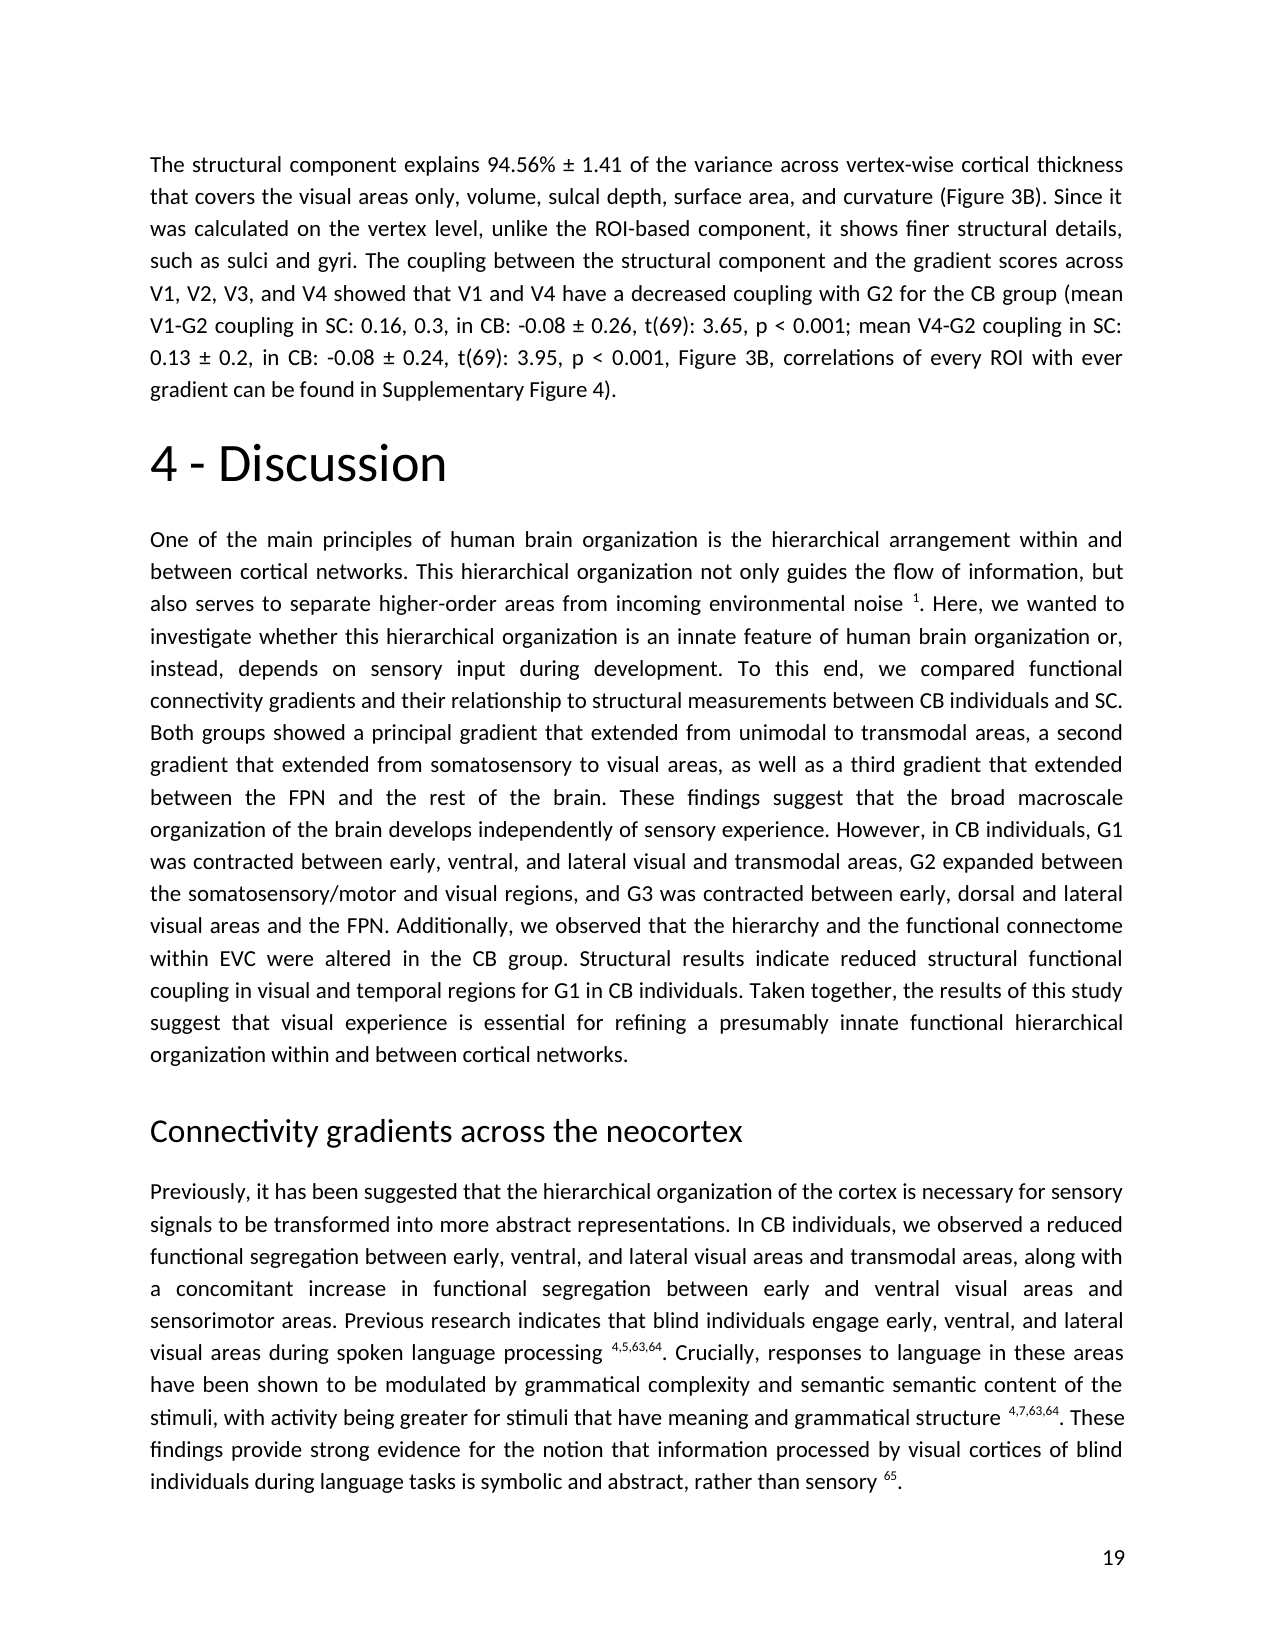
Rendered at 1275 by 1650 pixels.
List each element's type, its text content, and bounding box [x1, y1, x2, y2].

text Previously, it has been suggested that the hierarchical organization of the cortex is necessary for sensory signals to be transformed into more abstract representations. In CB individuals, we observed a reduced functional segregation between early, ventral, and lateral visual areas and transmodal areas, along with a concomitant increase in functional segregation between early and ventral visual areas and sensorimotor areas. Previous research indicates that blind individuals engage early, ventral, and lateral visual areas during spoken language processing 4,5,63,64. Crucially, responses to language in these areas have been shown to be modulated by grammatical complexity and semantic semantic content of the stimuli, with activity being greater for stimuli that have meaning and grammatical structure 4,7,63,64. These findings provide strong evidence for the notion that information processed by visual cortices of blind individuals during language tasks is symbolic and abstract, rather than sensory 65. [150, 1177, 1125, 1495]
text One of the main principles of human brain organization is the hierarchical arrangement within and between cortical networks. This hierarchical organization not only guides the flow of information, but also serves to separate higher-order areas from incoming environmental noise 1. Here, we wanted to investigate whether this hierarchical organization is an innate feature of human brain organization or, instead, depends on sensory input during development. To this end, we compared functional connectivity gradients and their relationship to structural measurements between CB individuals and SC. Both groups showed a principal gradient that extended from unimodal to transmodal areas, a second gradient that extended from somatosensory to visual areas, as well as a third gradient that extended between the FPN and the rest of the brain. These findings suggest that the broad macroscale organization of the brain develops independently of sensory experience. However, in CB individuals, G1 was contracted between early, ventral, and lateral visual and transmodal areas, G2 expanded between the somatosensory/motor and visual regions, and G3 was contracted between early, dorsal and lateral visual areas and the FPN. Additionally, we observed that the hierarchy and the functional connectome within EVC were altered in the CB group. Structural results indicate reduced structural functional coupling in visual and temporal regions for G1 in CB individuals. Taken together, the results of this study suggest that visual experience is essential for refining a presumably innate functional hierarchical organization within and between cortical networks. [150, 525, 1125, 1068]
title 4 - Discussion [150, 428, 1125, 494]
text The structural component explains 94.56% ± 1.41 of the variance across vertex-wise cortical thickness that covers the visual areas only, volume, sulcal depth, surface area, and curvature (Figure 3B). Since it was calculated on the vertex level, unlike the ROI-based component, it shows finer structural details, such as sulci and gyri. The coupling between the structural component and the gradient scores across V1, V2, V3, and V4 showed that V1 and V4 have a decreased coupling with G2 for the CB group (mean V1-G2 coupling in SC: 0.16, 0.3, in CB: -0.08 ± 0.26, t(69): 3.65, p < 0.001; mean V4-G2 coupling in SC: 0.13 ± 0.2, in CB: -0.08 ± 0.24, t(69): 3.95, p < 0.001, Figure 3B, correlations of every ROI with ever gradient can be found in Supplementary Figure 4). [150, 150, 1125, 403]
subtitle Connectivity gradients across the neocortex [150, 1110, 1125, 1151]
